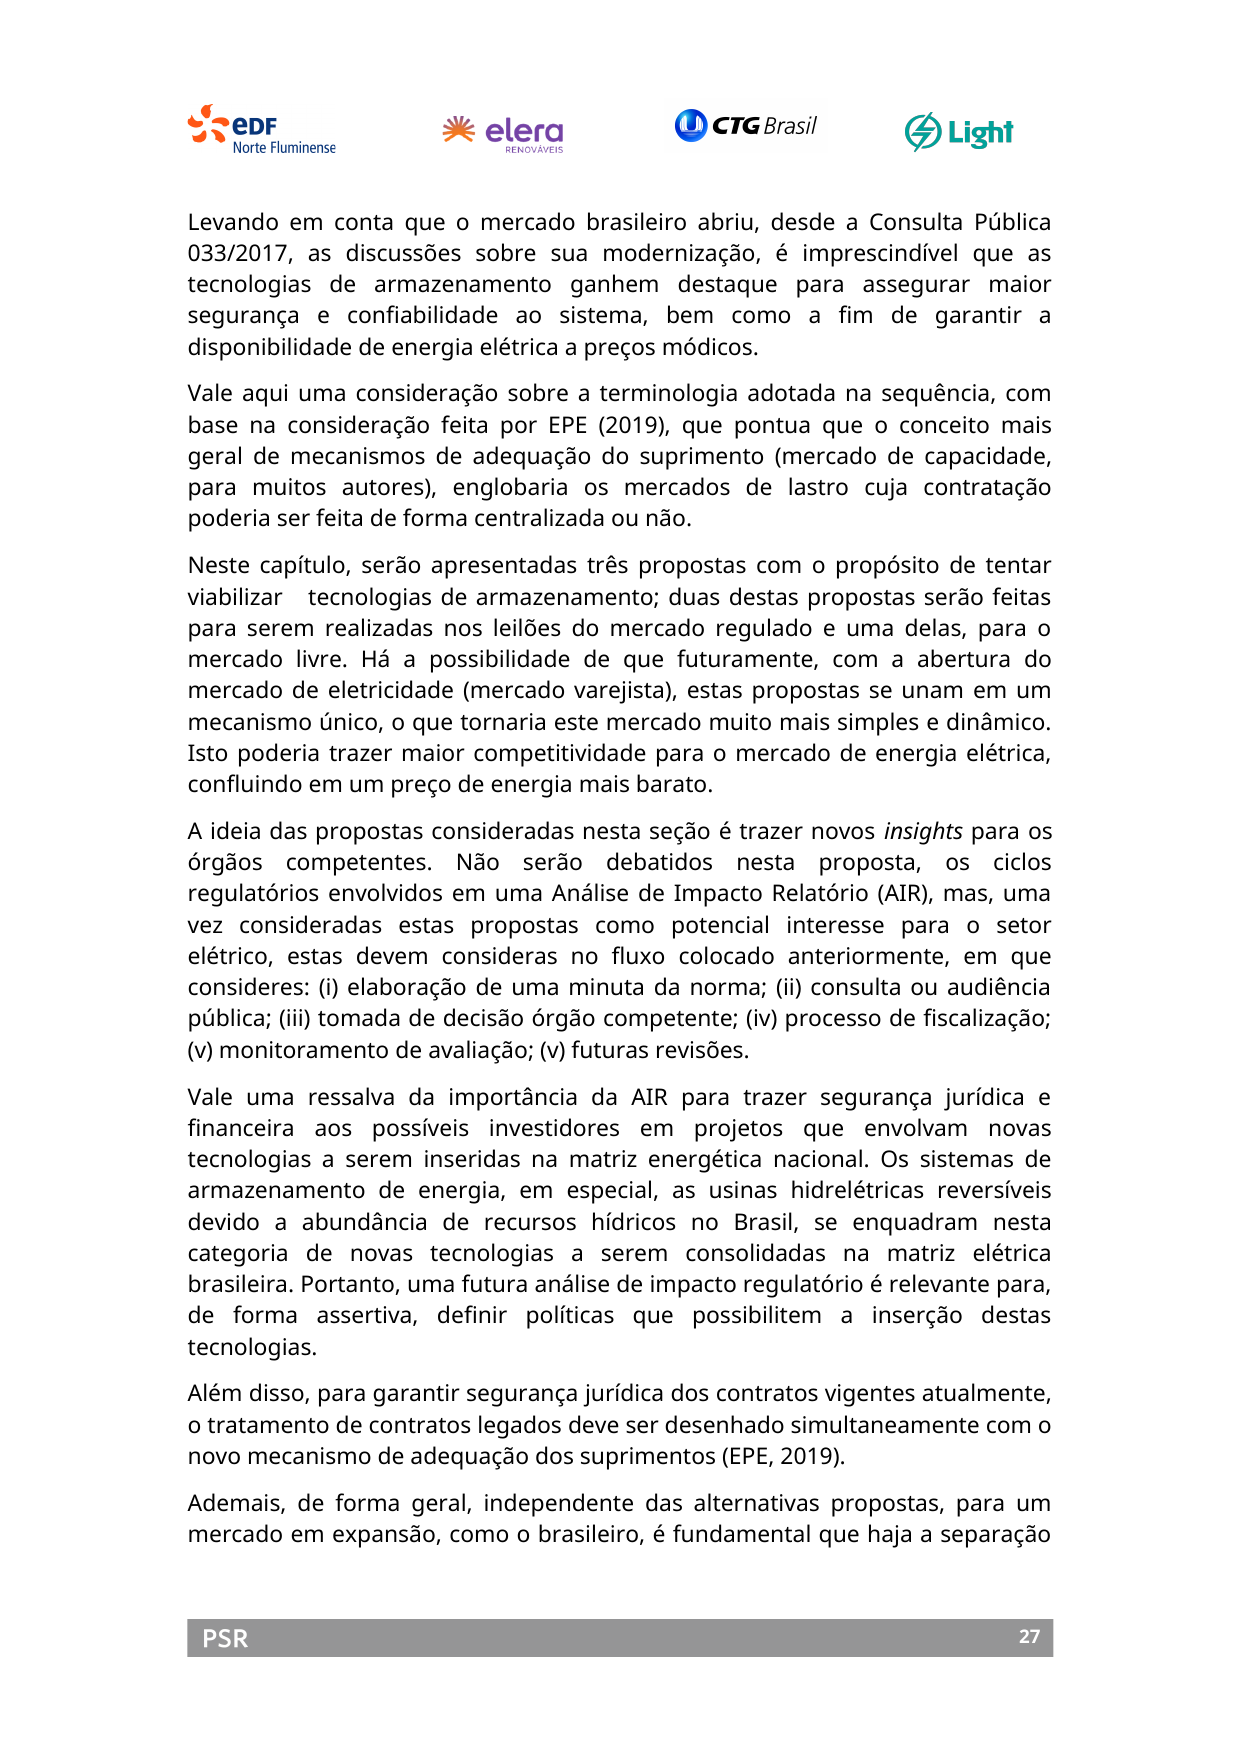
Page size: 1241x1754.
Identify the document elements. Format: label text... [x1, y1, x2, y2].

text Além disso, para garantir segurança jurídica dos contratos vigentes atualmente, o tratamento de contratos legados deve ser desenhado simultaneamente com o novo mecanismo de adequação dos suprimentos (EPE, 2019). [187, 1377, 1053, 1471]
picture [905, 112, 1014, 153]
text Vale uma ressalva da importância da AIR para trazer segurança jurídica e financeira aos possíveis investidores em projetos que envolvam novas tecnologias a serem inseridas na matriz energética nacional. Os sistemas de armazenamento de energia, em especial, as usinas hidrelétricas reversíveis devido a abundância de recursos hídricos no Brasil, se enquadram nesta categoria de novas tecnologias a serem consolidadas na matriz elétrica brasileira. Portanto, uma futura análise de impacto regulatório é relevante para, de forma assertiva, definir políticas que possibilitem a inserção destas tecnologias. [187, 1081, 1053, 1362]
text Neste capítulo, serão apresentadas três propostas com o propósito de tentar viabilizar tecnologias de armazenamento; duas destas propostas serão feitas para serem realizadas nos leilões do mercado regulado e uma delas, para o mercado livre. Há a possibilidade de que futuramente, com a abertura do mercado de eletricidade (mercado varejista), estas propostas se unam em um mecanismo único, o que tornaria este mercado muito mais simples e dinâmico. Isto poderia trazer maior competitividade para o mercado de energia elétrica, confluindo em um preço de energia mais barato. [187, 549, 1053, 799]
text Vale aqui uma consideração sobre a terminologia adotada na sequência, com base na consideração feita por EPE (2019), que pontua que o conceito mais geral de mecanismos de adequação do suprimento (mercado de capacidade, para muitos autores), englobaria os mercados de lastro cuja contratação poderia ser feita de forma centralizada ou não. [187, 377, 1053, 534]
picture [442, 116, 563, 153]
text A ideia das propostas consideradas nesta seção é trazer novos insights para os órgãos competentes. Não serão debatidos nesta proposta, os ciclos regulatórios envolvidos em uma Análise de Impacto Relatório (AIR), mas, uma vez consideradas estas propostas como potencial interesse para o setor elétrico, estas devem consideras no fluxo colocado anteriormente, em que consideres: (i) elaboração de uma minuta da norma; (ii) consulta ou audiência pública; (iii) tomada de decisão órgão competente; (iv) processo de fiscalização; (v) monitoramento de avaliação; (v) futuras revisões. [187, 815, 1053, 1065]
picture [664, 98, 828, 153]
picture [201, 1628, 250, 1649]
text Levando em conta que o mercado brasileiro abriu, desde a Consulta Pública 033/2017, as discussões sobre sua modernização, é imprescindível que as tecnologias de armazenamento ganhem destaque para assegurar maior segurança e confiabilidade ao sistema, bem como a fim de garantir a disponibilidade de energia elétrica a preços módicos. [187, 206, 1053, 362]
picture [187, 104, 336, 153]
